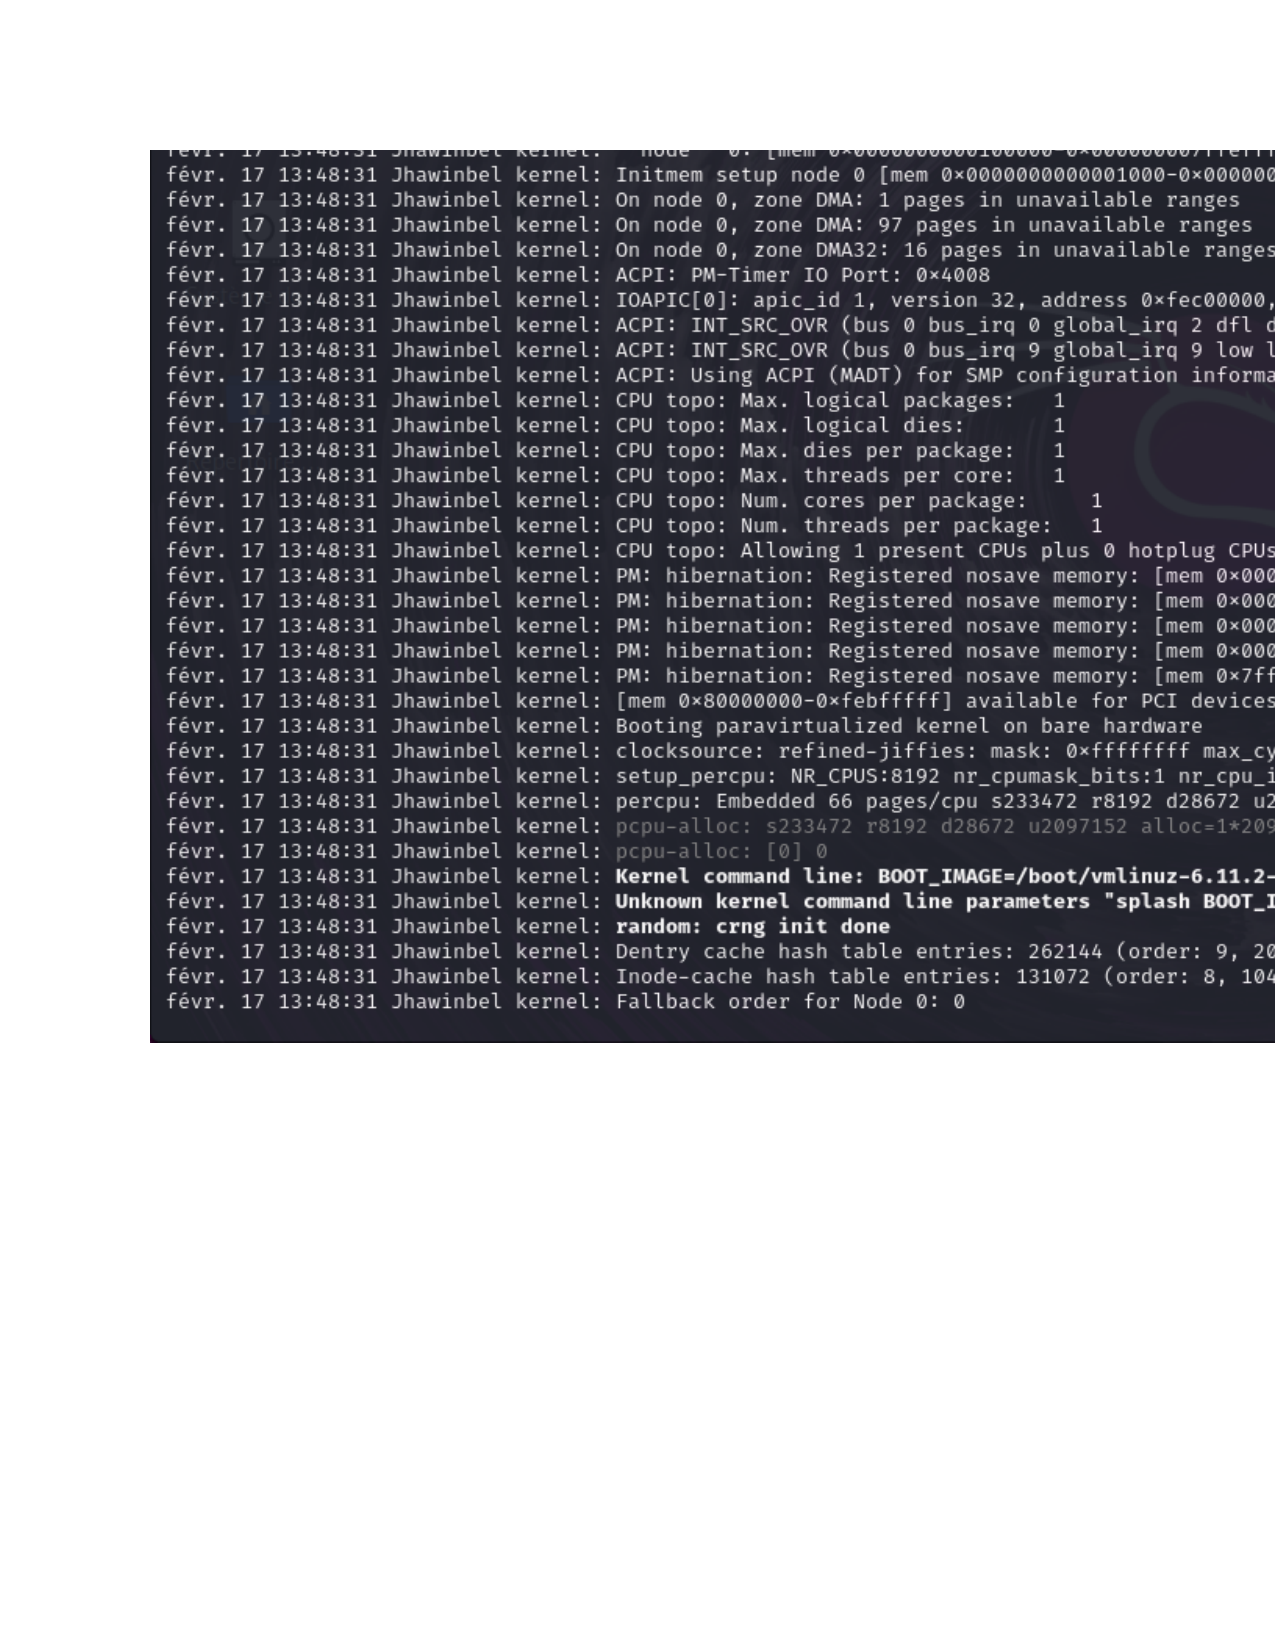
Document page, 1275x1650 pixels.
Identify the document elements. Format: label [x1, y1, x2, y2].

picture [150, 150, 1275, 1043]
